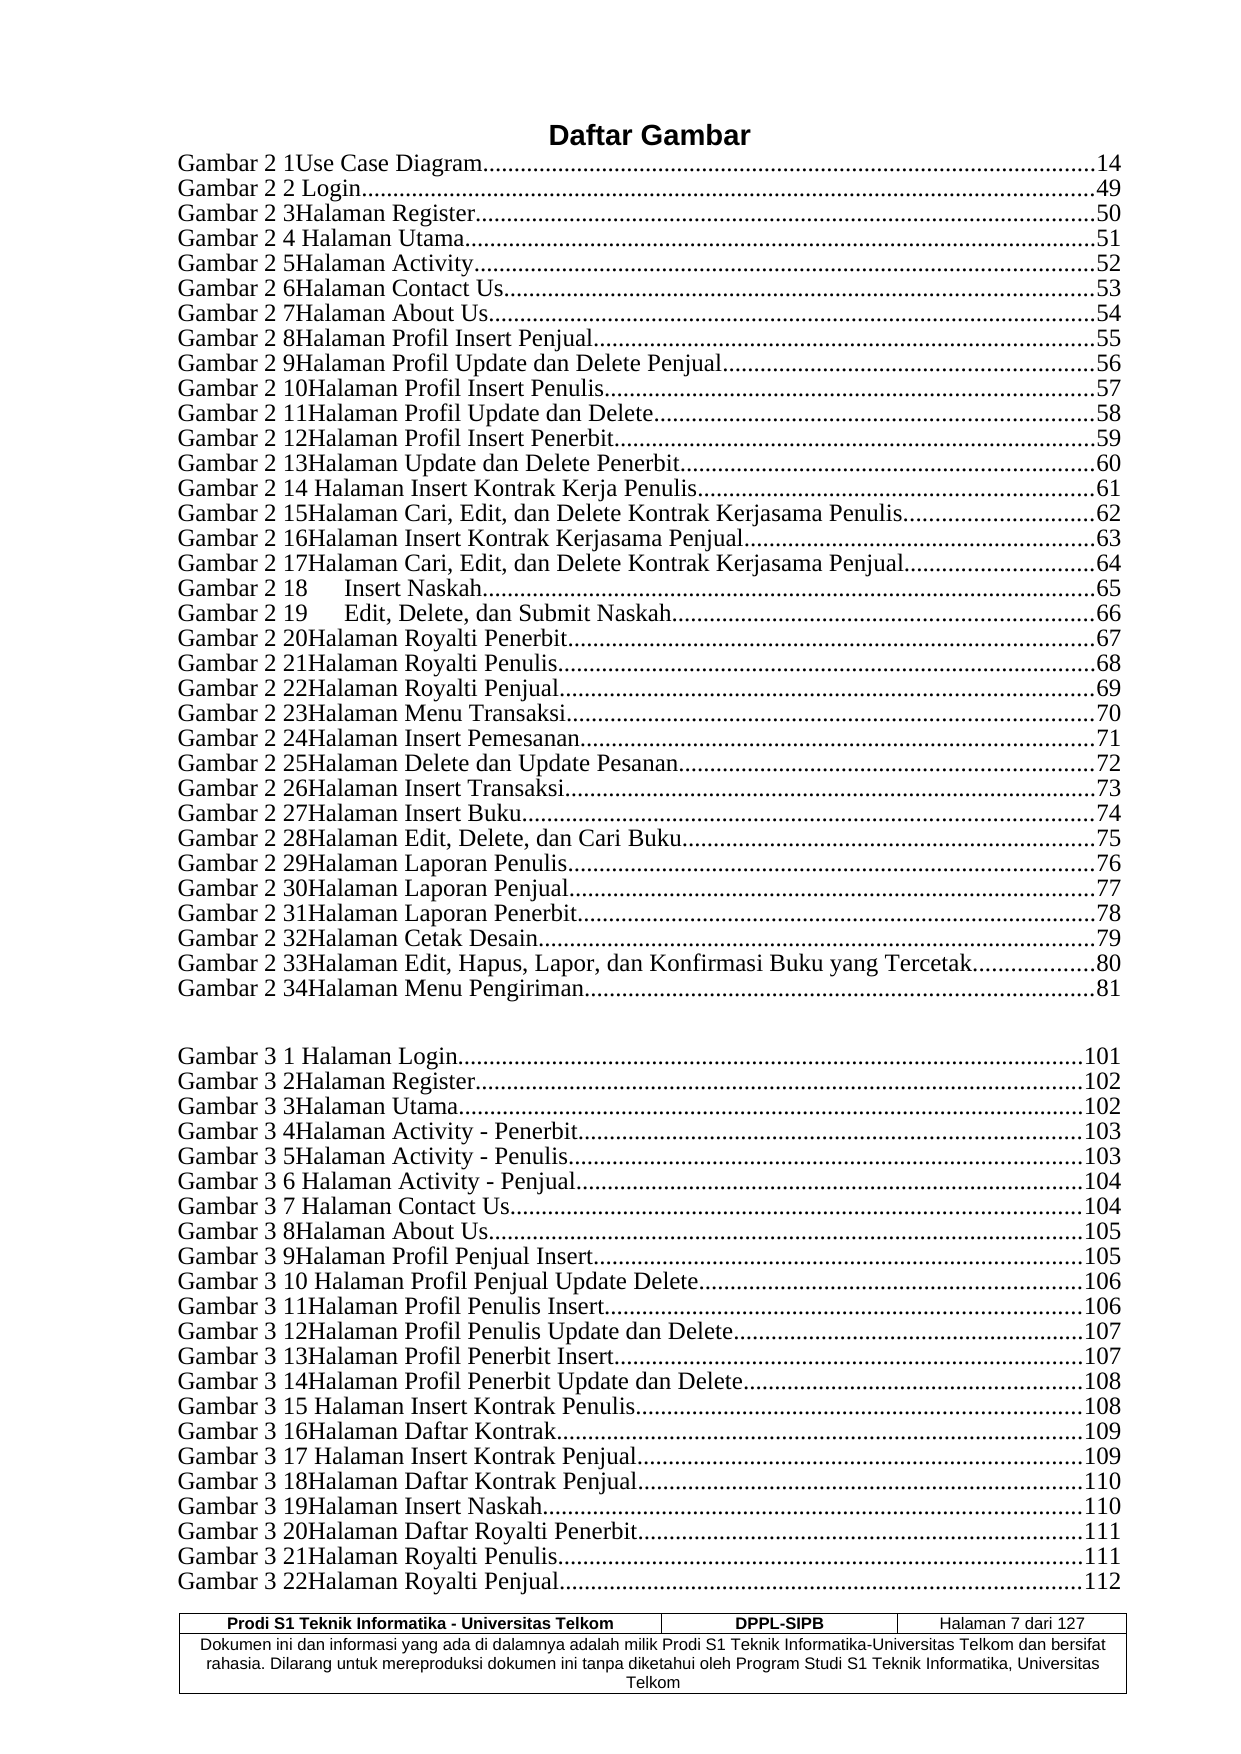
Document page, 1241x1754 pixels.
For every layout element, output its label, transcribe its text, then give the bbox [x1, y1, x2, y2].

text Gambar 3 1 Halaman Login 101 [177, 1044, 1122, 1069]
text Gambar 2 7Halaman About Us 54 [177, 302, 1122, 327]
text Gambar 2 27Halaman Insert Buku 74 [177, 802, 1122, 827]
text Gambar 3 8Halaman About Us 105 [177, 1219, 1122, 1244]
text Gambar 2 12Halaman Profil Insert Penerbit 59 [177, 427, 1122, 452]
text Gambar 2 10Halaman Profil Insert Penulis 57 [177, 377, 1122, 402]
text Gambar 3 21Halaman Royalti Penulis 111 [177, 1544, 1122, 1569]
text Gambar 2 24Halaman Insert Pemesanan 71 [177, 727, 1122, 752]
text Gambar 3 13Halaman Profil Penerbit Insert 107 [177, 1344, 1122, 1369]
text Gambar 2 1Use Case Diagram 14 [177, 152, 1122, 177]
text Gambar 3 6 Halaman Activity - Penjual 104 [177, 1169, 1122, 1194]
text Gambar 2 14 Halaman Insert Kontrak Kerja Penulis 61 [177, 477, 1122, 502]
text Gambar 2 19 Edit, Delete, dan Submit Naskah 66 [177, 602, 1122, 627]
text Gambar 2 17Halaman Cari, Edit, dan Delete Kontrak Kerjasama Penjual 64 [177, 552, 1122, 577]
text Gambar 3 22Halaman Royalti Penjual 112 [177, 1569, 1122, 1594]
text Gambar 2 5Halaman Activity 52 [177, 252, 1122, 277]
text Gambar 2 6Halaman Contact Us 53 [177, 277, 1122, 302]
text Gambar 3 16Halaman Daftar Kontrak 109 [177, 1419, 1122, 1444]
text Gambar 3 19Halaman Insert Naskah 110 [177, 1494, 1122, 1519]
text Gambar 3 18Halaman Daftar Kontrak Penjual 110 [177, 1469, 1122, 1494]
text Gambar 2 18 Insert Naskah 65 [177, 577, 1122, 602]
text Gambar 3 9Halaman Profil Penjual Insert 105 [177, 1244, 1122, 1269]
subtitle Daftar Gambar [177, 118, 1122, 152]
text Gambar 2 11Halaman Profil Update dan Delete 58 [177, 402, 1122, 427]
text Gambar 2 29Halaman Laporan Penulis 76 [177, 852, 1122, 877]
text Gambar 2 13Halaman Update dan Delete Penerbit 60 [177, 452, 1122, 477]
text Gambar 2 32Halaman Cetak Desain 79 [177, 927, 1122, 952]
text Gambar 2 20Halaman Royalti Penerbit 67 [177, 627, 1122, 652]
text Gambar 2 21Halaman Royalti Penulis 68 [177, 652, 1122, 677]
text Gambar 2 15Halaman Cari, Edit, dan Delete Kontrak Kerjasama Penulis 62 [177, 502, 1122, 527]
text Gambar 2 25Halaman Delete dan Update Pesanan 72 [177, 752, 1122, 777]
text Gambar 3 4Halaman Activity - Penerbit 103 [177, 1119, 1122, 1144]
text Gambar 3 12Halaman Profil Penulis Update dan Delete 107 [177, 1319, 1122, 1344]
text Gambar 2 3Halaman Register 50 [177, 202, 1122, 227]
text Gambar 2 4 Halaman Utama 51 [177, 227, 1122, 252]
text Gambar 2 2 Login 49 [177, 177, 1122, 202]
text Gambar 2 22Halaman Royalti Penjual 69 [177, 677, 1122, 702]
text Gambar 3 11Halaman Profil Penulis Insert 106 [177, 1294, 1122, 1319]
text Gambar 2 23Halaman Menu Transaksi 70 [177, 702, 1122, 727]
text Gambar 2 31Halaman Laporan Penerbit 78 [177, 902, 1122, 927]
text Gambar 3 7 Halaman Contact Us 104 [177, 1194, 1122, 1219]
text Gambar 2 16Halaman Insert Kontrak Kerjasama Penjual 63 [177, 527, 1122, 552]
text Gambar 3 3Halaman Utama 102 [177, 1094, 1122, 1119]
text Gambar 2 28Halaman Edit, Delete, dan Cari Buku 75 [177, 827, 1122, 852]
text Gambar 3 2Halaman Register 102 [177, 1069, 1122, 1094]
text Gambar 2 8Halaman Profil Insert Penjual 55 [177, 327, 1122, 352]
text Gambar 2 34Halaman Menu Pengiriman 81 [177, 977, 1122, 1002]
text Gambar 3 17 Halaman Insert Kontrak Penjual 109 [177, 1444, 1122, 1469]
text Gambar 3 5Halaman Activity - Penulis 103 [177, 1144, 1122, 1169]
text Gambar 3 14Halaman Profil Penerbit Update dan Delete 108 [177, 1369, 1122, 1394]
text Gambar 3 20Halaman Daftar Royalti Penerbit 111 [177, 1519, 1122, 1544]
text Gambar 2 9Halaman Profil Update dan Delete Penjual 56 [177, 352, 1122, 377]
text Gambar 2 30Halaman Laporan Penjual 77 [177, 877, 1122, 902]
text Gambar 2 26Halaman Insert Transaksi 73 [177, 777, 1122, 802]
text Gambar 2 33Halaman Edit, Hapus, Lapor, dan Konfirmasi Buku yang Tercetak 80 [177, 952, 1122, 977]
text Gambar 3 10 Halaman Profil Penjual Update Delete 106 [177, 1269, 1122, 1294]
text Gambar 3 15 Halaman Insert Kontrak Penulis 108 [177, 1394, 1122, 1419]
